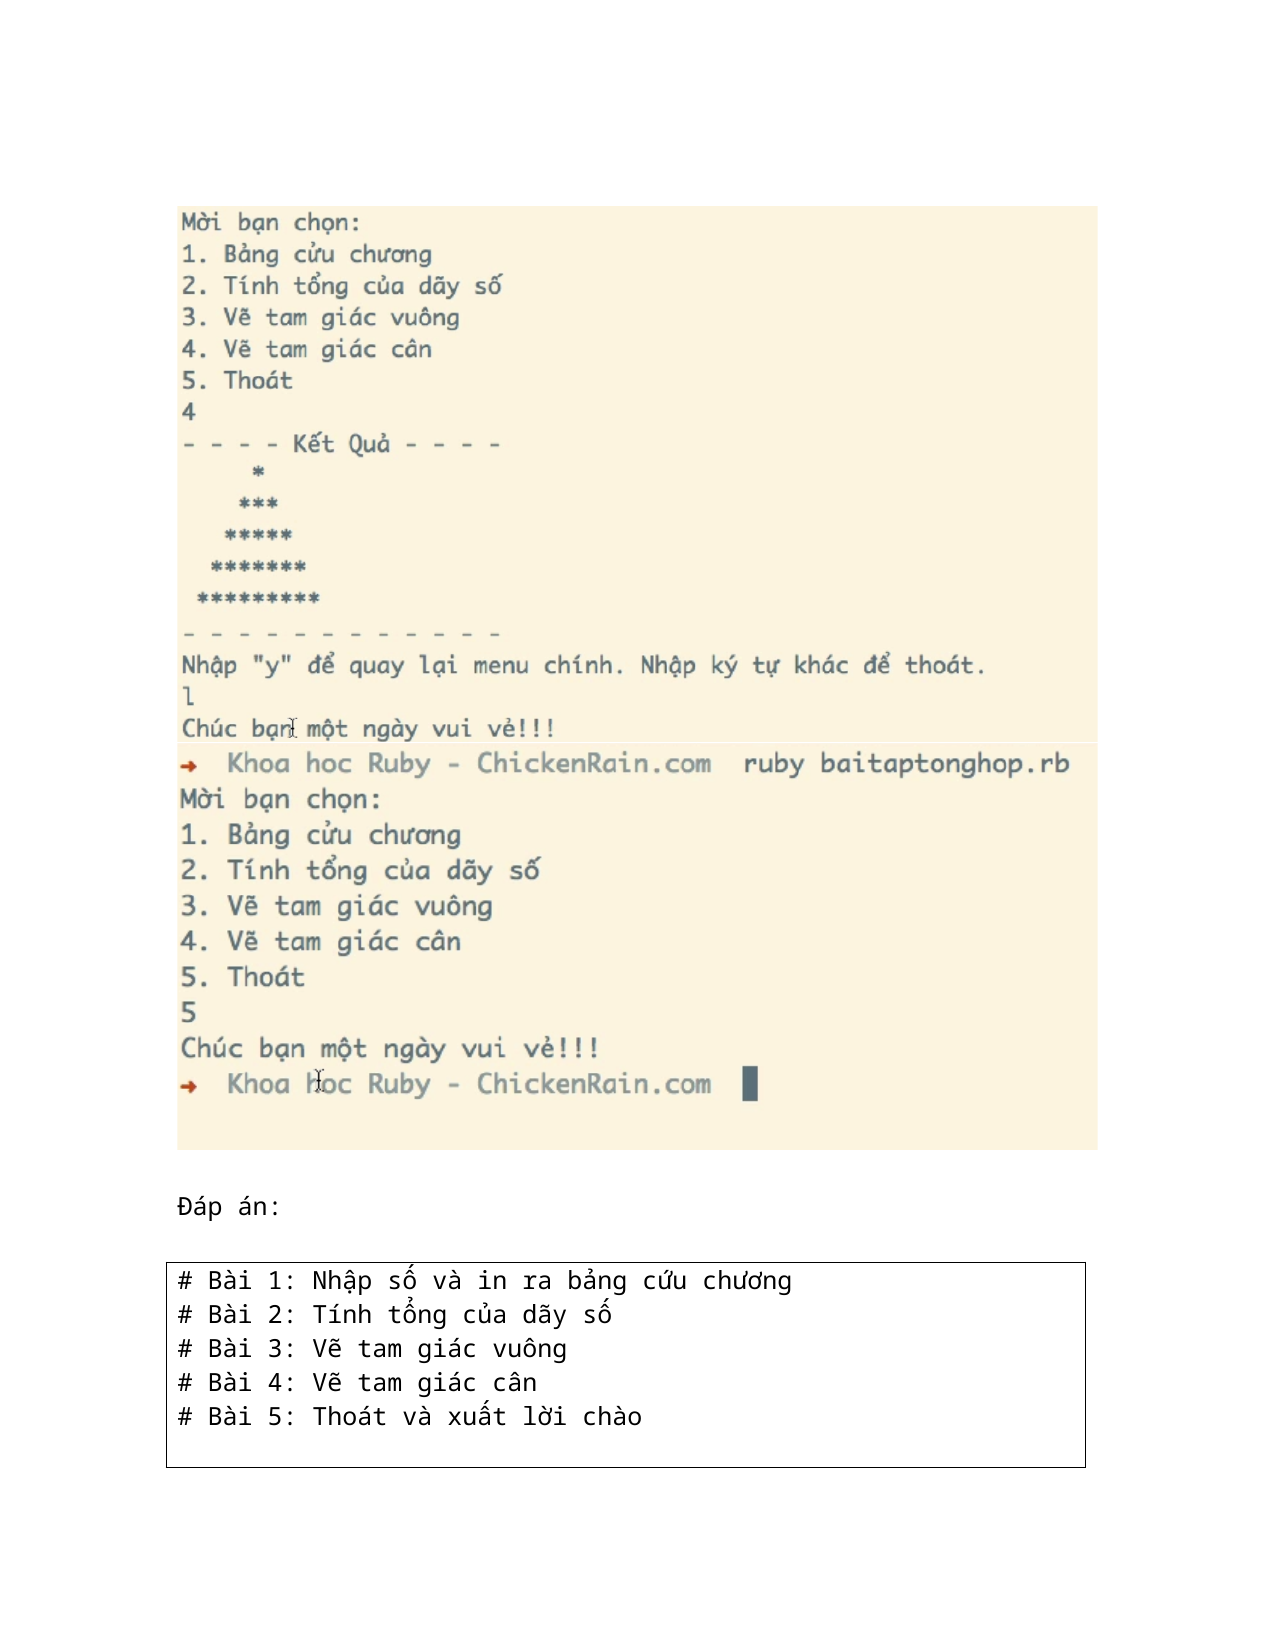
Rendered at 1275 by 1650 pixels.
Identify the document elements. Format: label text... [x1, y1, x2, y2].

picture [177, 743, 1098, 1150]
picture [177, 206, 1098, 742]
text Đáp án: [177, 1188, 1098, 1222]
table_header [167, 1263, 1085, 1467]
